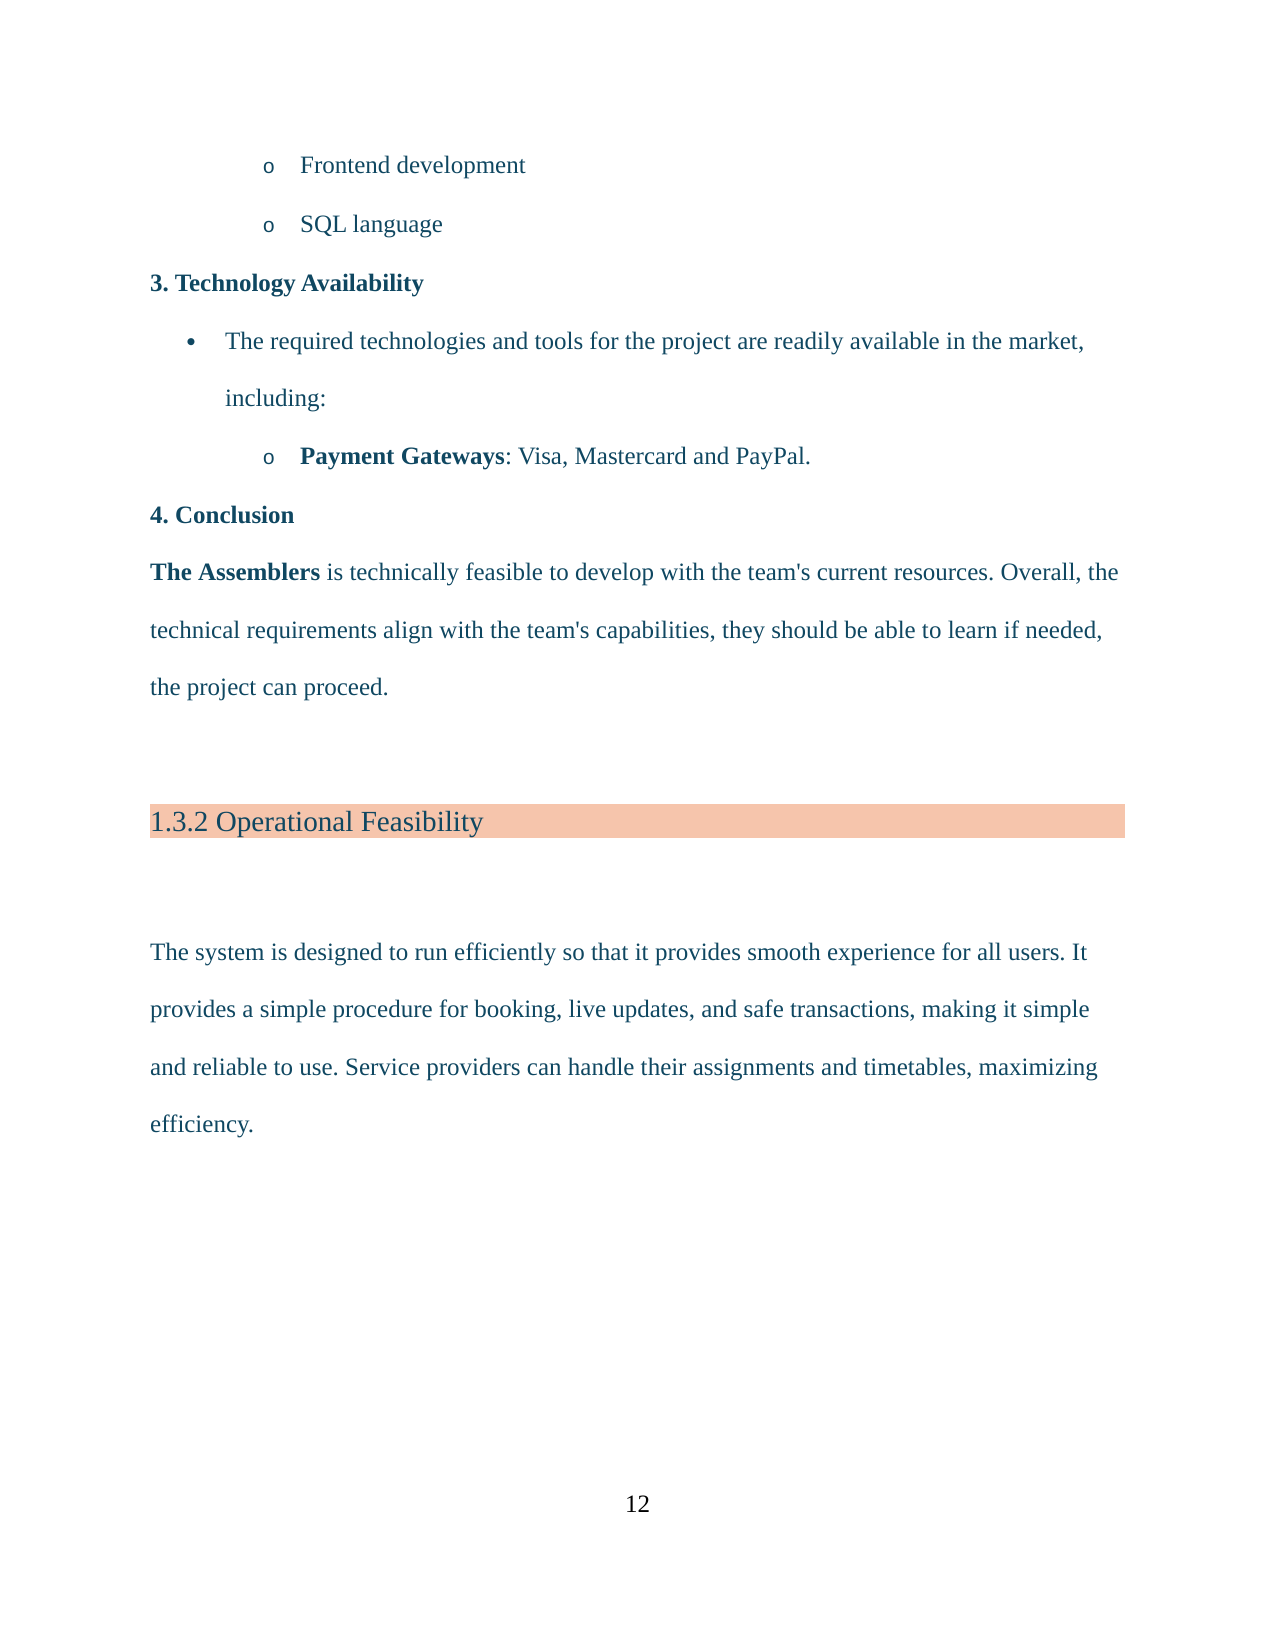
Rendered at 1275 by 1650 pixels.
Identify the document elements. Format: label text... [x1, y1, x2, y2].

list The required technologies and tools for the project are readily available in the market, including: [187, 326, 1125, 412]
text 3. Technology Availability [150, 268, 1125, 297]
list SQL language [262, 209, 1125, 239]
list Frontend development [262, 150, 1125, 179]
text The system is designed to run efficiently so that it provides smooth experience for all users. It provides a simple procedure for booking, live updates, and safe transactions, making it simple and reliable to use. Service providers can handle their assignments and timetables, maximizing efficiency. [150, 937, 1125, 1138]
subtitle 1.3.2 Operational Feasibility [150, 804, 1125, 838]
text 4. Conclusion [150, 500, 1125, 529]
list Payment Gateways: Visa, Mastercard and PayPal. [262, 441, 1125, 470]
text The Assemblers is technically feasible to develop with the team's current resources. Overall, the technical requirements align with the team's capabilities, they should be able to learn if needed, the project can proceed. [150, 557, 1125, 701]
